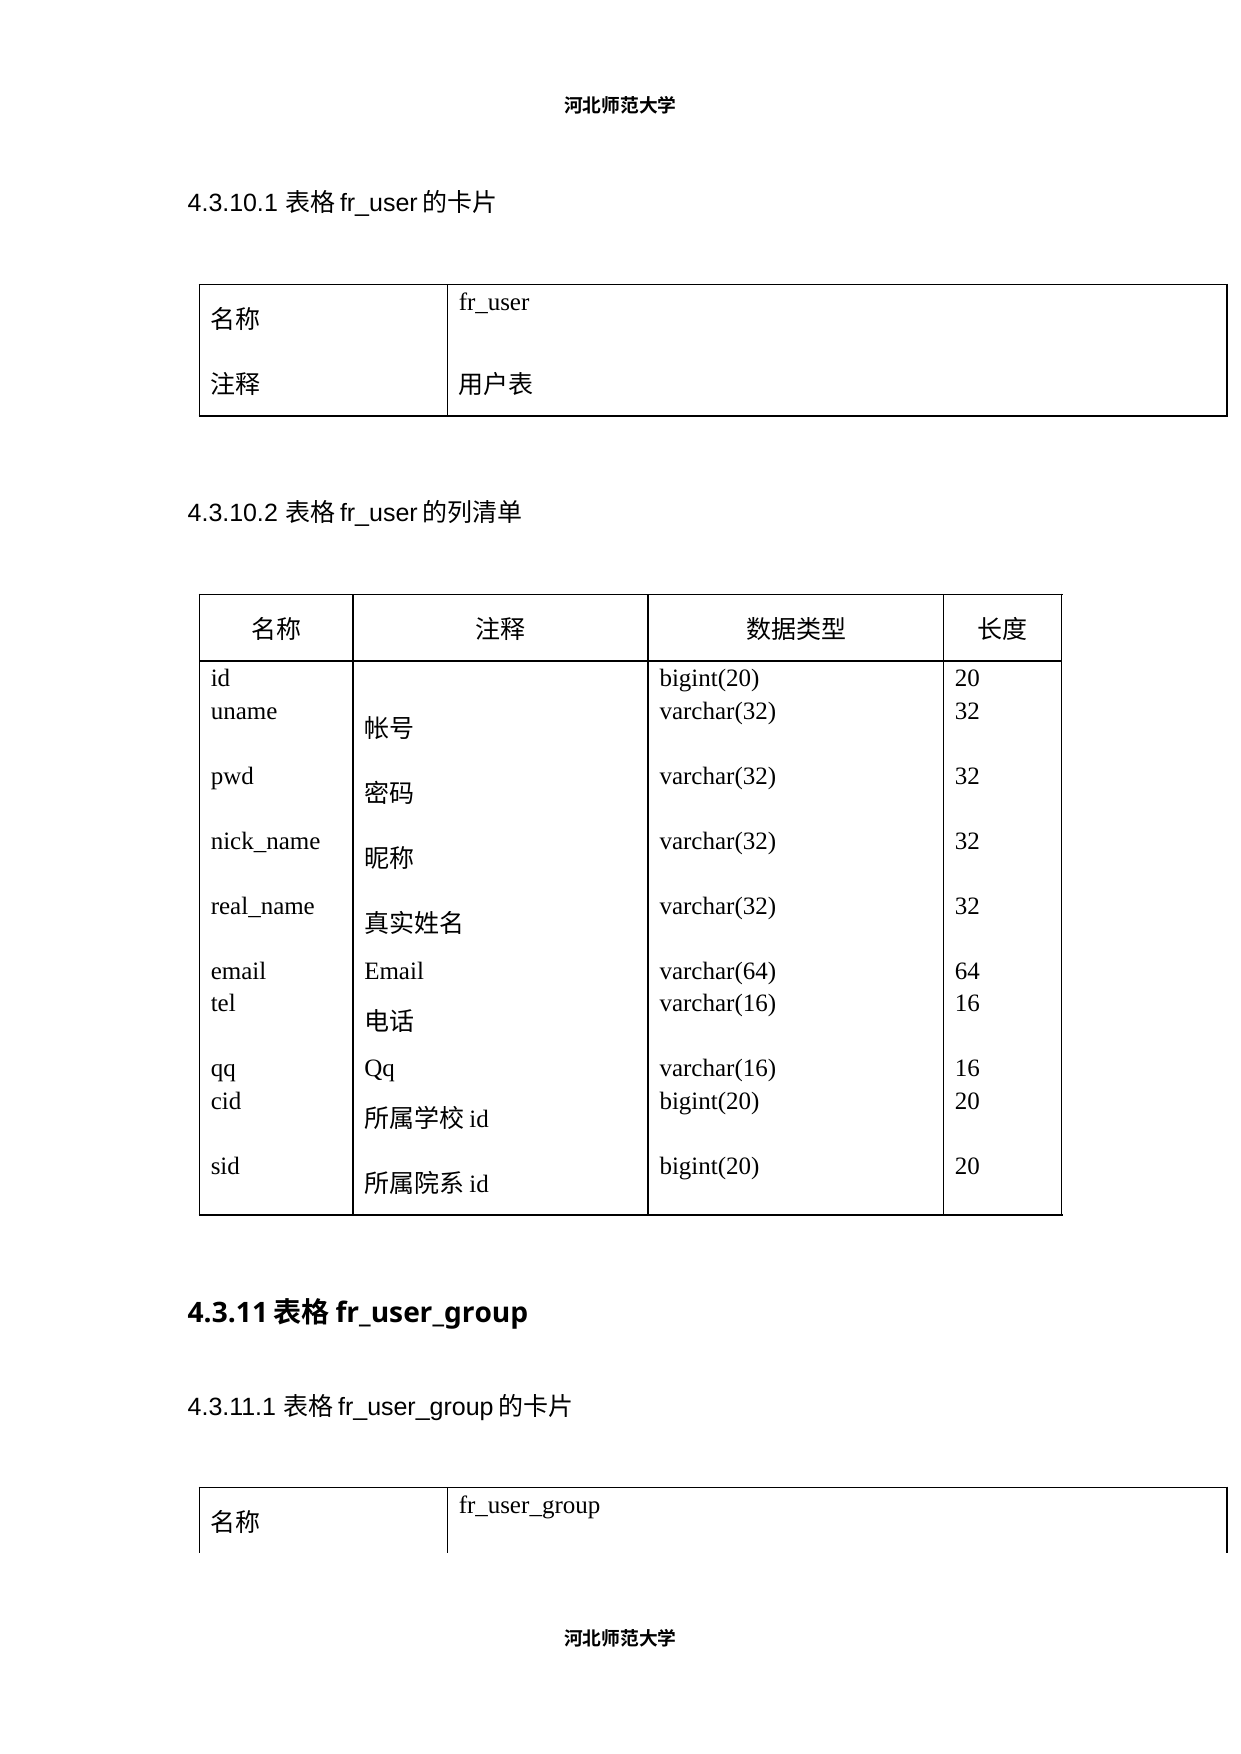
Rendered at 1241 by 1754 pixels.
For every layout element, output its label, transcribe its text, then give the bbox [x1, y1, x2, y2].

table_cell varchar(32) [649, 824, 943, 889]
subtitle 4.3.10.2 表格fr_user的列清单 [187, 478, 1053, 543]
table_cell bigint(20) [649, 1149, 943, 1214]
table_cell varchar(32) [649, 889, 943, 954]
table_cell bigint(20) [649, 662, 943, 694]
table_cell 电话 [354, 987, 647, 1052]
table_cell id [200, 662, 352, 694]
table_cell varchar(16) [649, 987, 943, 1052]
table_cell pwd [200, 759, 352, 824]
table_header 注释 [354, 595, 647, 660]
table_cell Email [354, 954, 647, 987]
table_cell 32 [944, 694, 1061, 759]
table_cell real_name [200, 889, 352, 954]
table_cell 16 [944, 987, 1061, 1052]
table_cell 所属院系id [354, 1149, 647, 1214]
table_cell 密码 [354, 759, 647, 824]
table_header 名称 [200, 1488, 447, 1553]
table_cell [354, 662, 647, 694]
table_cell 20 [944, 1149, 1061, 1214]
table_cell 32 [944, 824, 1061, 889]
table_cell 20 [944, 662, 1061, 694]
table_cell 32 [944, 759, 1061, 824]
table_cell 用户表 [448, 350, 1226, 415]
table_cell 真实姓名 [354, 889, 647, 954]
table_cell 所属学校id [354, 1084, 647, 1149]
table_cell 20 [944, 1084, 1061, 1149]
table_cell qq [200, 1052, 352, 1084]
subtitle 4.3.11表格fr_user_group [187, 1277, 1053, 1342]
subtitle 4.3.10.1 表格fr_user的卡片 [187, 168, 1053, 233]
table_cell uname [200, 694, 352, 759]
table_cell 32 [944, 889, 1061, 954]
table_cell varchar(32) [649, 694, 943, 759]
table_cell 64 [944, 954, 1061, 987]
table_cell bigint(20) [649, 1084, 943, 1149]
table_header 名称 [200, 595, 352, 660]
table_cell tel [200, 987, 352, 1052]
table_cell cid [200, 1084, 352, 1149]
subtitle 4.3.11.1 表格fr_user_group的卡片 [187, 1372, 1053, 1437]
table_header 数据类型 [649, 595, 943, 660]
table_header 长度 [944, 595, 1061, 660]
table_header 名称 [200, 285, 447, 350]
table_cell varchar(64) [649, 954, 943, 987]
table_cell varchar(32) [649, 759, 943, 824]
table_cell nick_name [200, 824, 352, 889]
table_cell 昵称 [354, 824, 647, 889]
table_cell sid [200, 1149, 352, 1214]
table_header fr_user [448, 285, 1226, 350]
table_cell varchar(16) [649, 1052, 943, 1084]
table_cell 注释 [200, 350, 447, 415]
table_cell Qq [354, 1052, 647, 1084]
table_cell email [200, 954, 352, 987]
table_cell 16 [944, 1052, 1061, 1084]
table_cell 帐号 [354, 694, 647, 759]
table_header fr_user_group [448, 1488, 1226, 1553]
